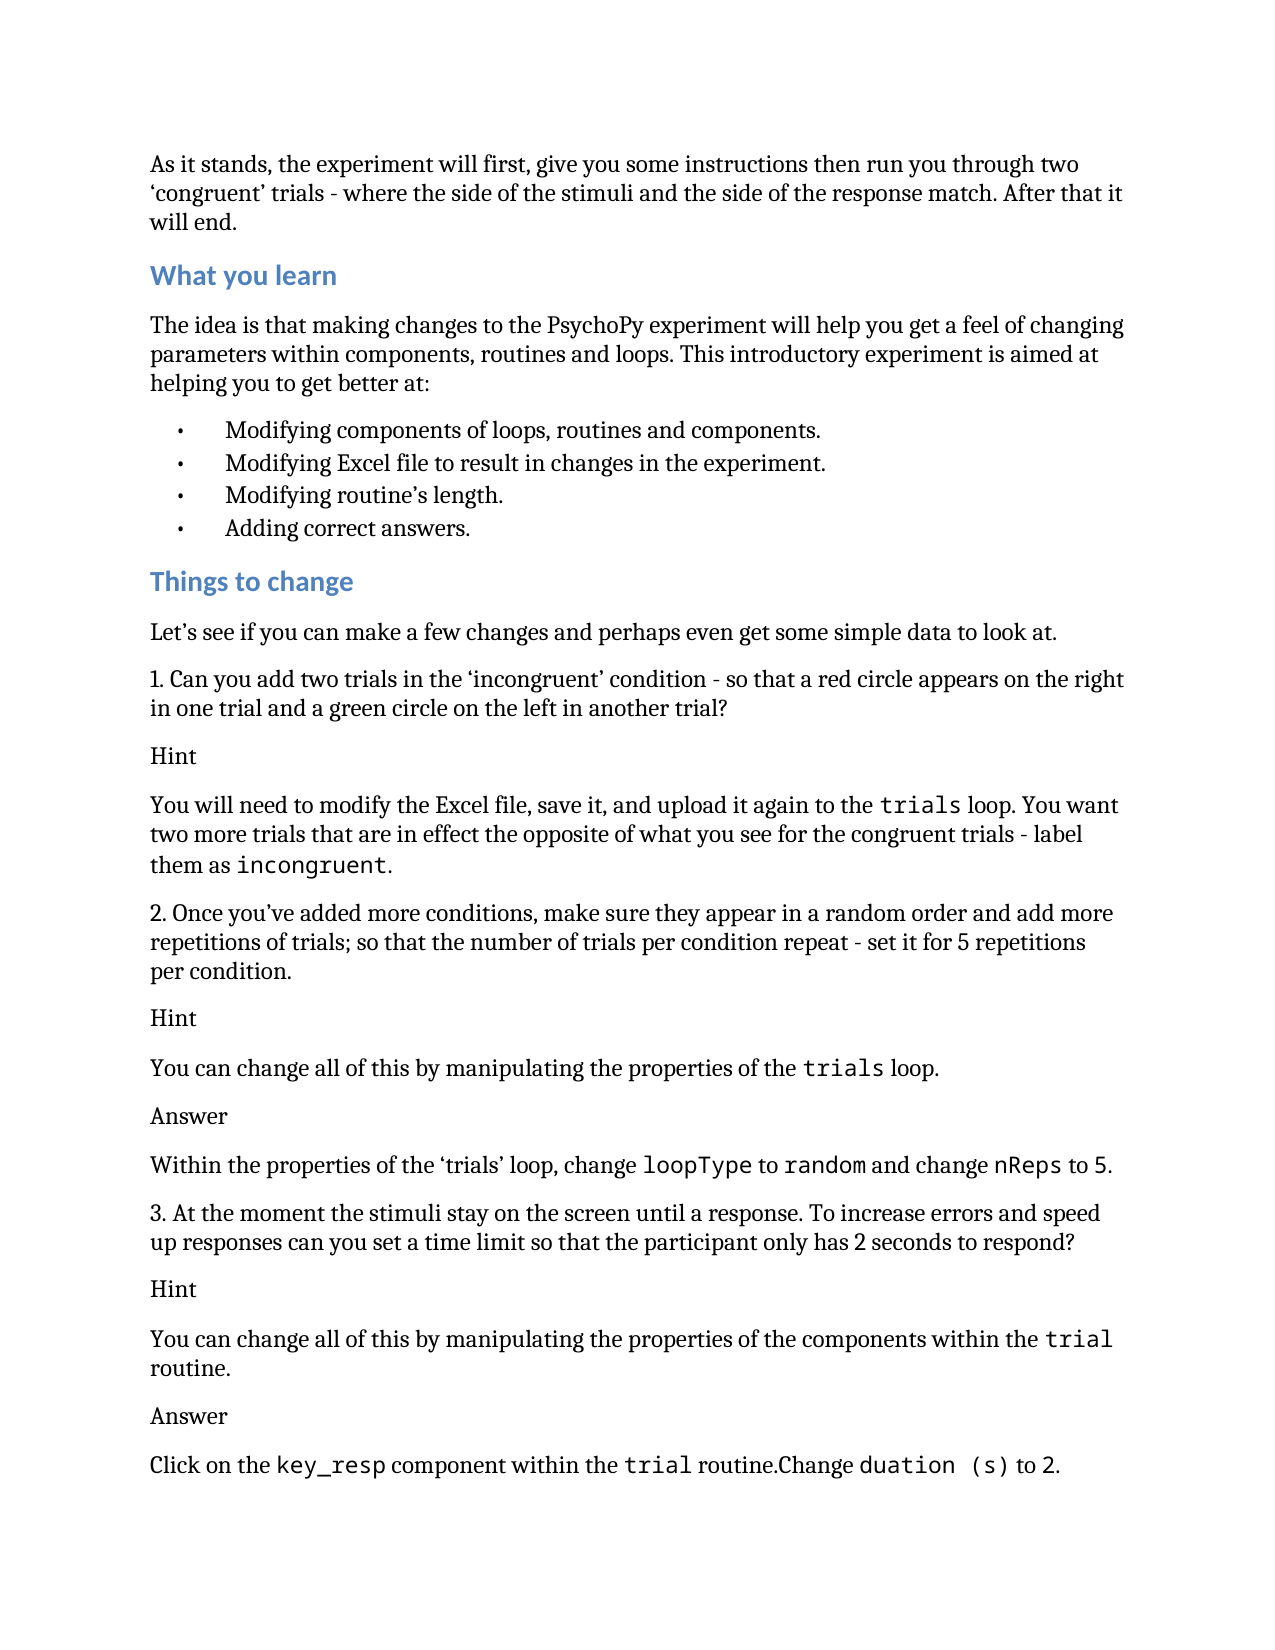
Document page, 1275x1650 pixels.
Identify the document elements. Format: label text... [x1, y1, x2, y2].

text As it stands, the experiment will first, give you some instructions then run you through two ‘congruent’ trials - where the side of the stimuli and the side of the response match. After that it will end. [150, 150, 1125, 236]
text Hint [150, 1275, 1125, 1304]
text Click on the key_resp component within the trial routine.Change duation (s) to 2. [150, 1449, 1125, 1480]
text 1. Can you add two trials in the ‘incongruent’ condition - so that a red circle appears on the right in one trial and a green circle on the left in another trial? [150, 665, 1125, 723]
list Modifying routine’s length. [175, 481, 1125, 510]
text Answer [150, 1102, 1125, 1130]
text You can change all of this by manipulating the properties of the components within the trial routine. [150, 1323, 1125, 1383]
text Hint [150, 742, 1125, 770]
text Answer [150, 1402, 1125, 1430]
list Modifying components of loops, routines and components. [175, 416, 1125, 445]
text Hint [150, 1004, 1125, 1033]
text The idea is that making changes to the PsychoPy experiment will help you get a feel of changing parameters within components, routines and loops. This introductory experiment is aimed at helping you to get better at: [150, 311, 1125, 398]
text Let’s see if you can make a few changes and perhaps even get some simple data to look at. [150, 618, 1125, 647]
text You can change all of this by manipulating the properties of the trials loop. [150, 1052, 1125, 1083]
text Within the properties of the ‘trials’ loop, change loopType to random and change nReps to 5. [150, 1149, 1125, 1180]
text 2. Once you’ve added more conditions, make sure they appear in a random order and add more repetitions of trials; so that the number of trials per condition repeat - set it for 5 repetitions per condition. [150, 899, 1125, 985]
subtitle What you learn [150, 257, 1125, 293]
list Adding correct answers. [175, 514, 1125, 543]
subtitle Things to change [150, 563, 1125, 599]
text 3. At the moment the stimuli stay on the screen until a response. To increase errors and speed up responses can you set a time limit so that the participant only has 2 seconds to respond? [150, 1199, 1125, 1257]
list Modifying Excel file to result in changes in the experiment. [175, 449, 1125, 478]
text You will need to modify the Excel file, save it, and upload it again to the trials loop. You want two more trials that are in effect the opposite of what you see for the congruent trials - label them as incongruent. [150, 789, 1125, 880]
